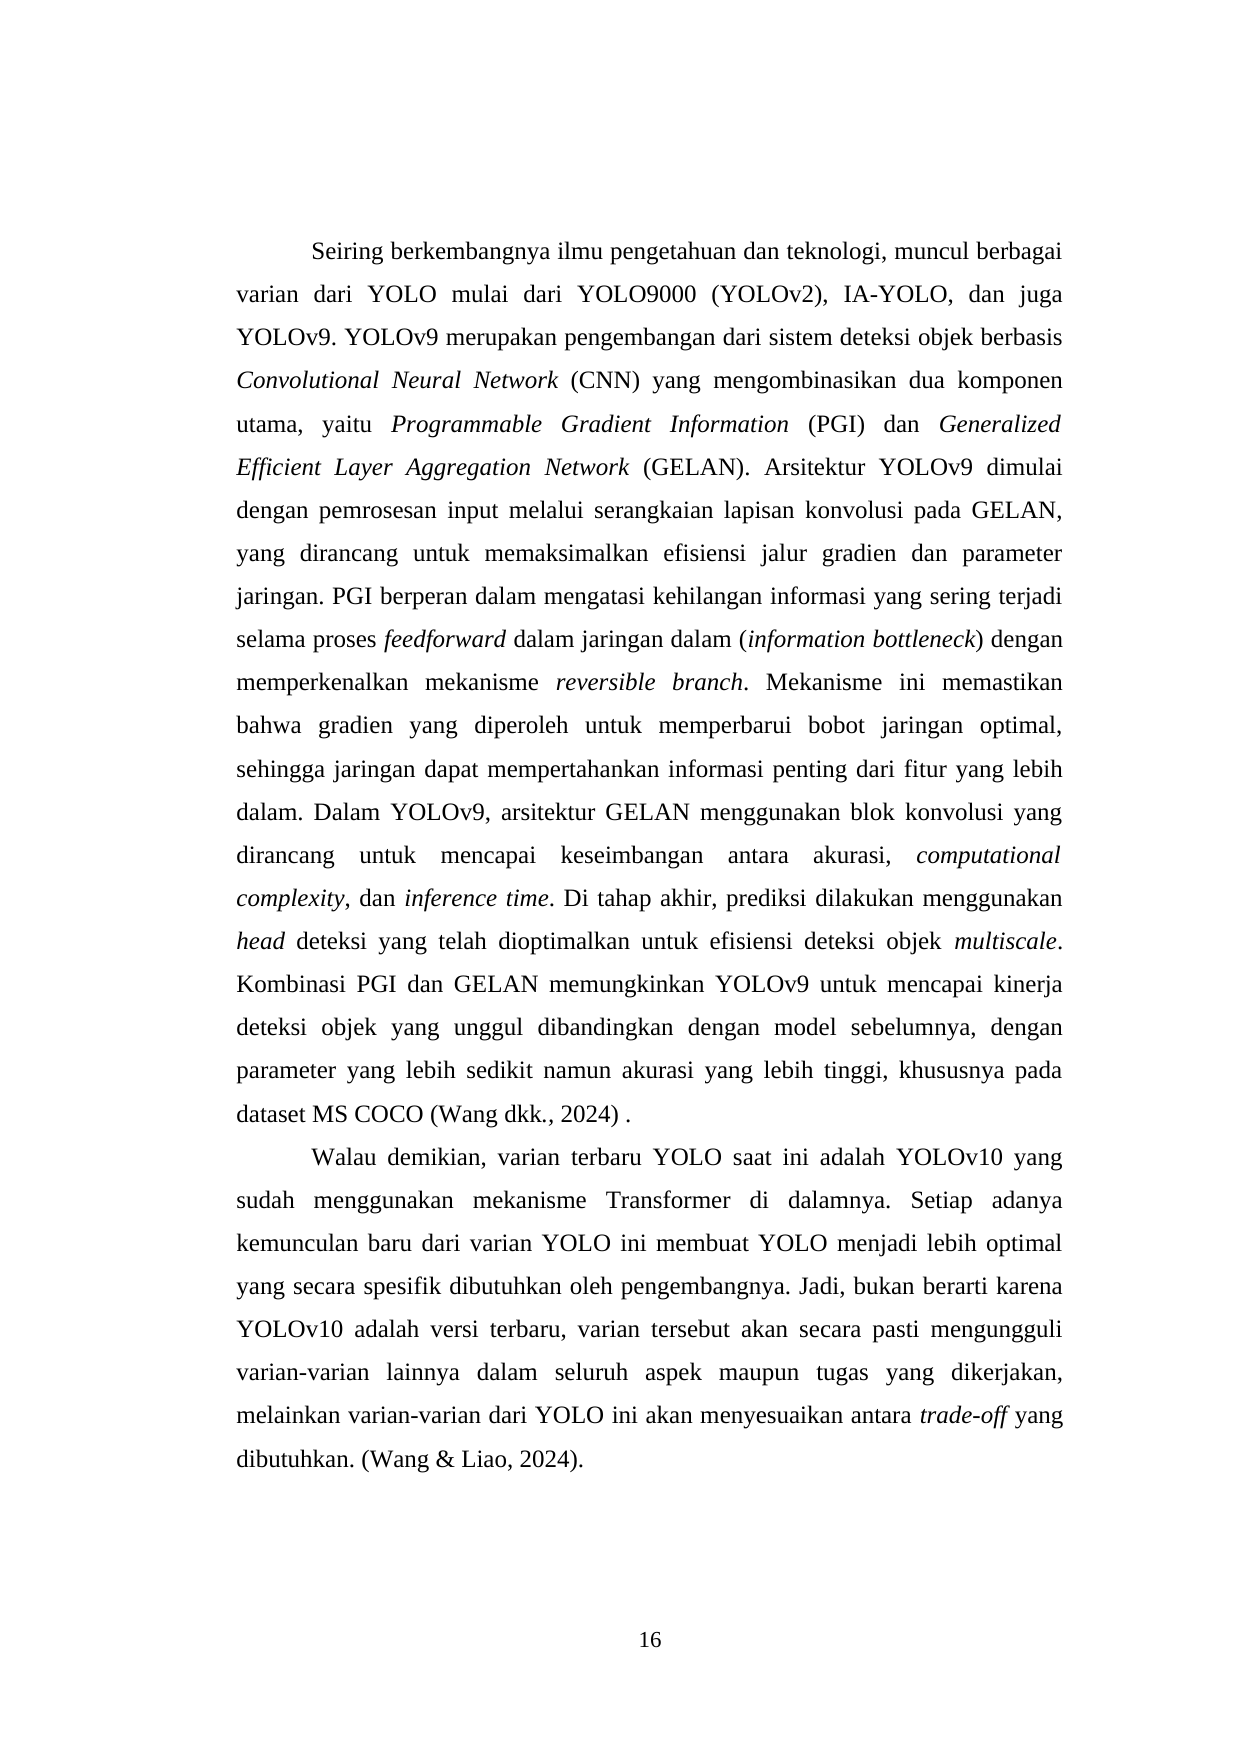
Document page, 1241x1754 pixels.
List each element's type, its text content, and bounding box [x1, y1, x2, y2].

text Seiring berkembangnya ilmu pengetahuan dan teknologi, muncul berbagai varian dari YOLO mulai dari YOLO9000 (YOLOv2), IA-YOLO, dan juga YOLOv9. YOLOv9 merupakan pengembangan dari sistem deteksi objek berbasis Convolutional Neural Network (CNN) yang mengombinasikan dua komponen utama, yaitu Programmable Gradient Information (PGI) dan Generalized Efficient Layer Aggregation Network (GELAN). Arsitektur YOLOv9 dimulai dengan pemrosesan input melalui serangkaian lapisan konvolusi pada GELAN, yang dirancang untuk memaksimalkan efisiensi jalur gradien dan parameter jaringan. PGI berperan dalam mengatasi kehilangan informasi yang sering terjadi selama proses feedforward dalam jaringan dalam (information bottleneck) dengan memperkenalkan mekanisme reversible branch. Mekanisme ini memastikan bahwa gradien yang diperoleh untuk memperbarui bobot jaringan optimal, sehingga jaringan dapat mempertahankan informasi penting dari fitur yang lebih dalam. Dalam YOLOv9, arsitektur GELAN menggunakan blok konvolusi yang dirancang untuk mencapai keseimbangan antara akurasi, computational complexity, dan inference time. Di tahap akhir, prediksi dilakukan menggunakan head deteksi yang telah dioptimalkan untuk efisiensi deteksi objek multiscale. Kombinasi PGI dan GELAN memungkinkan YOLOv9 untuk mencapai kinerja deteksi objek yang unggul dibandingkan dengan model sebelumnya, dengan parameter yang lebih sedikit namun akurasi yang lebih tinggi, khususnya pada dataset MS COCO (Wang dkk., 2024) . [236, 236, 1063, 1127]
text Walau demikian, varian terbaru YOLO saat ini adalah YOLOv10 yang sudah menggunakan mekanisme Transformer di dalamnya. Setiap adanya kemunculan baru dari varian YOLO ini membuat YOLO menjadi lebih optimal yang secara spesifik dibutuhkan oleh pengembangnya. Jadi, bukan berarti karena YOLOv10 adalah versi terbaru, varian tersebut akan secara pasti mengungguli varian-varian lainnya dalam seluruh aspek maupun tugas yang dikerjakan, melainkan varian-varian dari YOLO ini akan menyesuaikan antara trade-off yang dibutuhkan. (Wang & Liao, 2024). [236, 1142, 1063, 1472]
